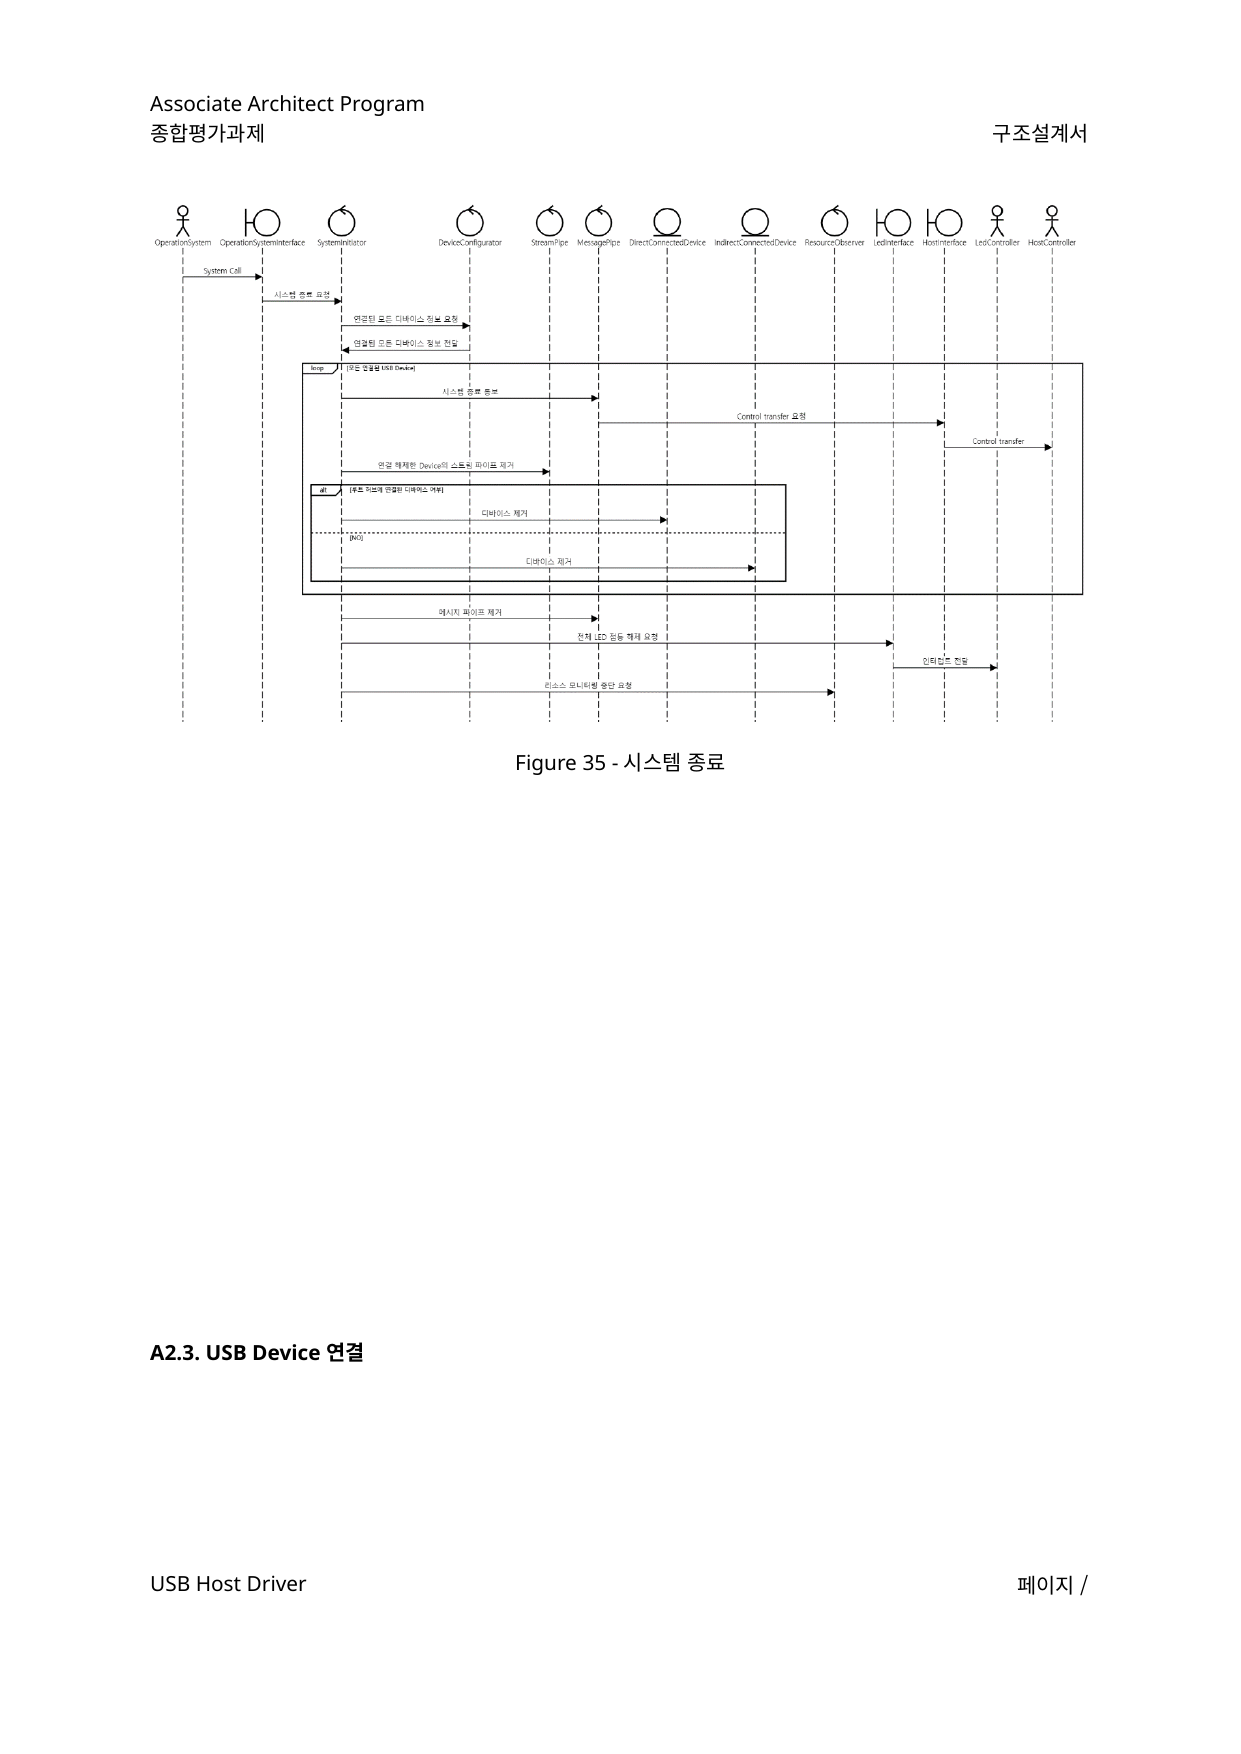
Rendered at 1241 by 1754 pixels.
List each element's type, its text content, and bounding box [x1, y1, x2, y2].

text A2.3. USB Device 연결 [150, 1336, 1090, 1367]
picture [150, 200, 1091, 722]
